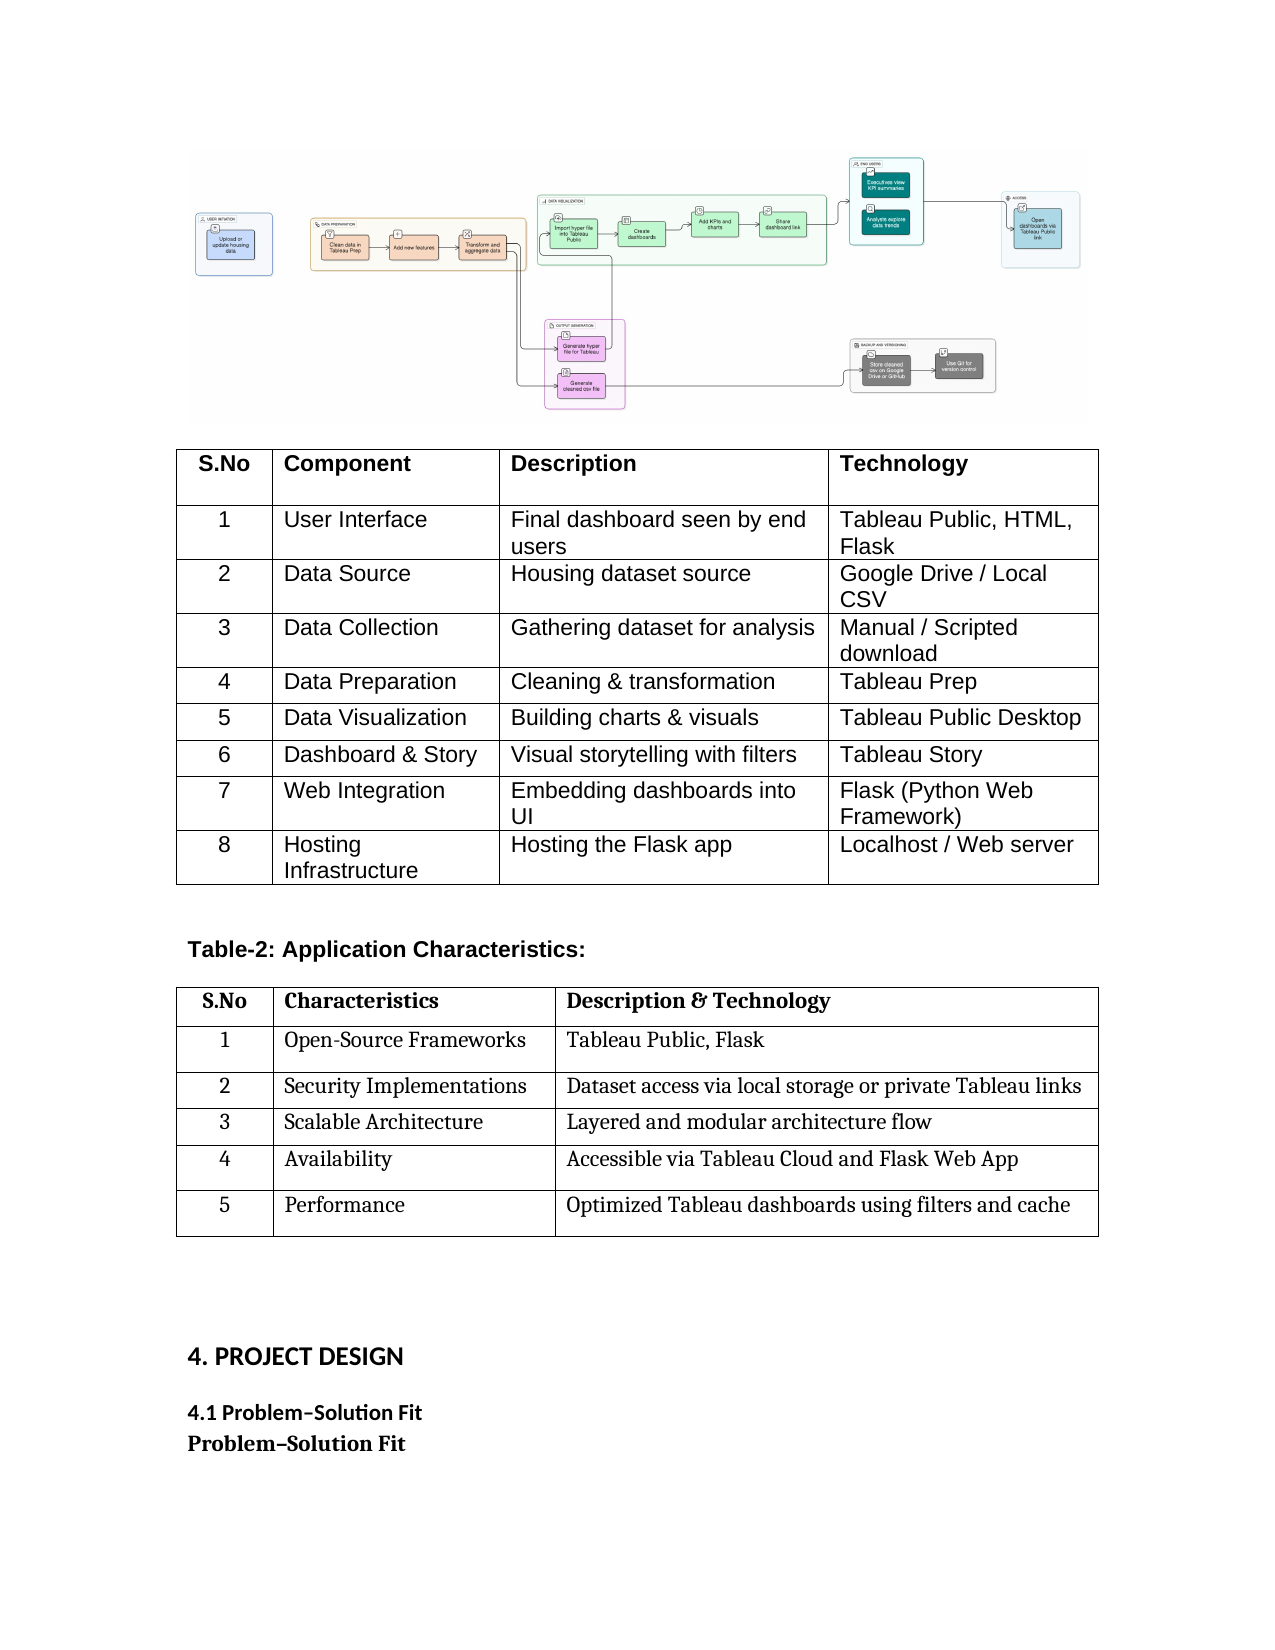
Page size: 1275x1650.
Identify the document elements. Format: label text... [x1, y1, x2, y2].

table_cell Data Collection [273, 614, 499, 667]
table_cell Visual storytelling with filters [500, 741, 828, 776]
table_cell Flask (Python Web Framework) [829, 777, 1098, 830]
table_header Technology [829, 450, 1098, 505]
table_cell Data Visualization [273, 704, 499, 739]
table_cell Availability [274, 1146, 555, 1190]
table_cell 4 [177, 668, 272, 703]
table_cell 8 [177, 831, 272, 883]
table_cell 1 [177, 1027, 273, 1072]
subtitle 4. PROJECT DESIGN [187, 1339, 1087, 1372]
table_header Description & Technology [556, 988, 1098, 1026]
table_cell 1 [177, 506, 272, 559]
table_header Description [500, 450, 828, 505]
table_cell User Interface [273, 506, 499, 559]
table_cell Tableau Public, HTML, Flask [829, 506, 1098, 559]
table_cell Scalable Architecture [274, 1109, 555, 1144]
table_cell Data Source [273, 560, 499, 613]
table_cell Performance [274, 1191, 555, 1236]
table_cell Web Integration [273, 777, 499, 830]
table_cell Security Implementations [274, 1073, 555, 1108]
table_cell 2 [177, 1073, 273, 1108]
table_cell Dataset access via local storage or private Tableau links [556, 1073, 1098, 1108]
table_cell 3 [177, 1109, 273, 1144]
table_cell Housing dataset source [500, 560, 828, 613]
table_cell 2 [177, 560, 272, 613]
table_header S.No [177, 988, 273, 1026]
table_cell Building charts & visuals [500, 704, 828, 739]
table_cell Tableau Story [829, 741, 1098, 776]
table_cell 3 [177, 614, 272, 667]
table_cell Open-Source Frameworks [274, 1027, 555, 1072]
table_cell 4 [177, 1146, 273, 1190]
table_cell Data Preparation [273, 668, 499, 703]
table_cell 5 [177, 704, 272, 739]
table_header Characteristics [274, 988, 555, 1026]
table_cell Tableau Public Desktop [829, 704, 1098, 739]
table_header Component [273, 450, 499, 505]
table_cell 5 [177, 1191, 273, 1236]
table_cell Manual / Scripted download [829, 614, 1098, 667]
subtitle 4.1 Problem–Solution Fit [187, 1398, 1087, 1426]
table_cell Embedding dashboards into UI [500, 777, 828, 830]
table_cell Accessible via Tableau Cloud and Flask Web App [556, 1146, 1098, 1190]
table_cell Dashboard & Story [273, 741, 499, 776]
table_cell Tableau Public, Flask [556, 1027, 1098, 1072]
picture [187, 150, 1088, 425]
table_cell Final dashboard seen by end users [500, 506, 828, 559]
table_cell Tableau Prep [829, 668, 1098, 703]
text Problem–Solution Fit [187, 1430, 1087, 1457]
table_cell 6 [177, 741, 272, 776]
table_cell Google Drive / Local CSV [829, 560, 1098, 613]
table_cell 7 [177, 777, 272, 830]
table_header S.No [177, 450, 272, 505]
table_cell Optimized Tableau dashboards using filters and cache [556, 1191, 1098, 1236]
table_cell Hosting the Flask app [500, 831, 828, 883]
text Table-2: Application Characteristics: [187, 936, 1087, 962]
table_cell Cleaning & transformation [500, 668, 828, 703]
table_cell Gathering dataset for analysis [500, 614, 828, 667]
table_cell Hosting Infrastructure [273, 831, 499, 883]
table_cell Localhost / Web server [829, 831, 1098, 883]
table_cell Layered and modular architecture flow [556, 1109, 1098, 1144]
